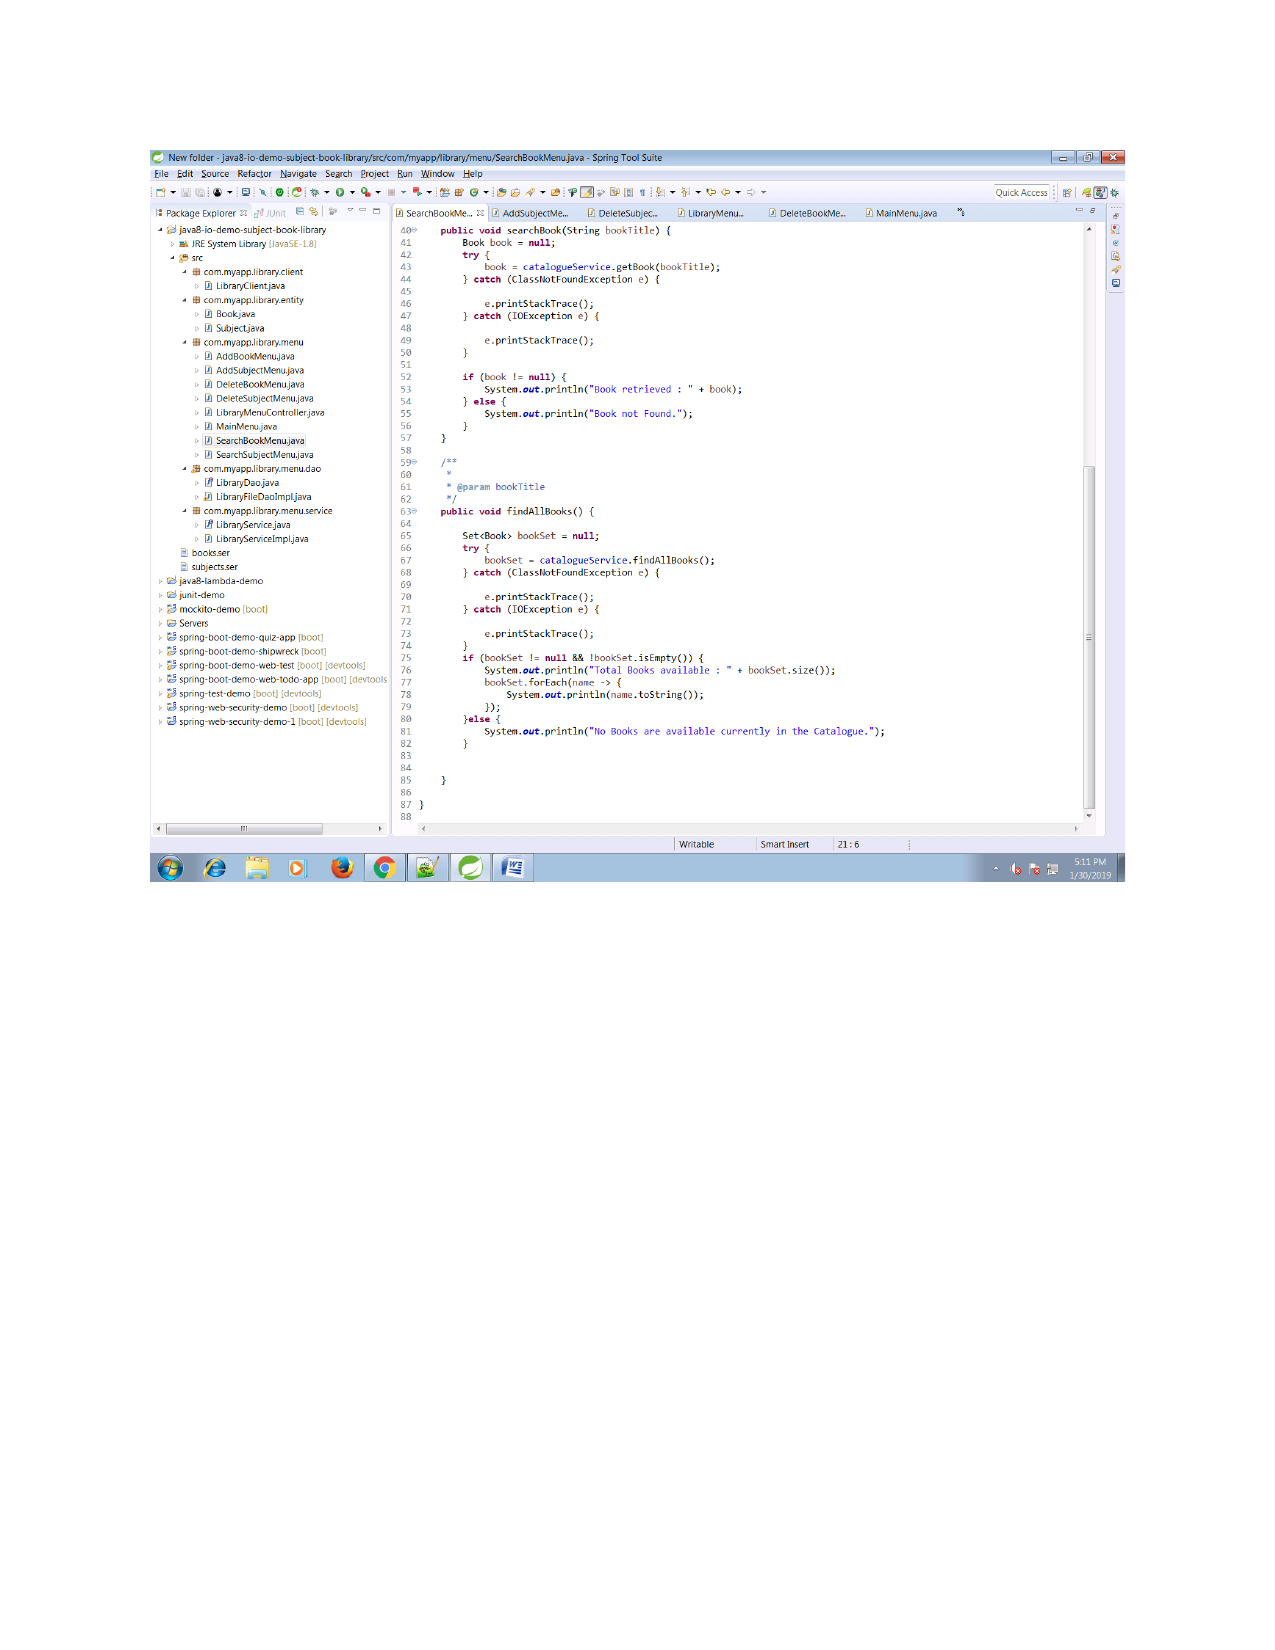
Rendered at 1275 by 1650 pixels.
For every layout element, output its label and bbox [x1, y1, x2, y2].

picture [150, 150, 1125, 882]
